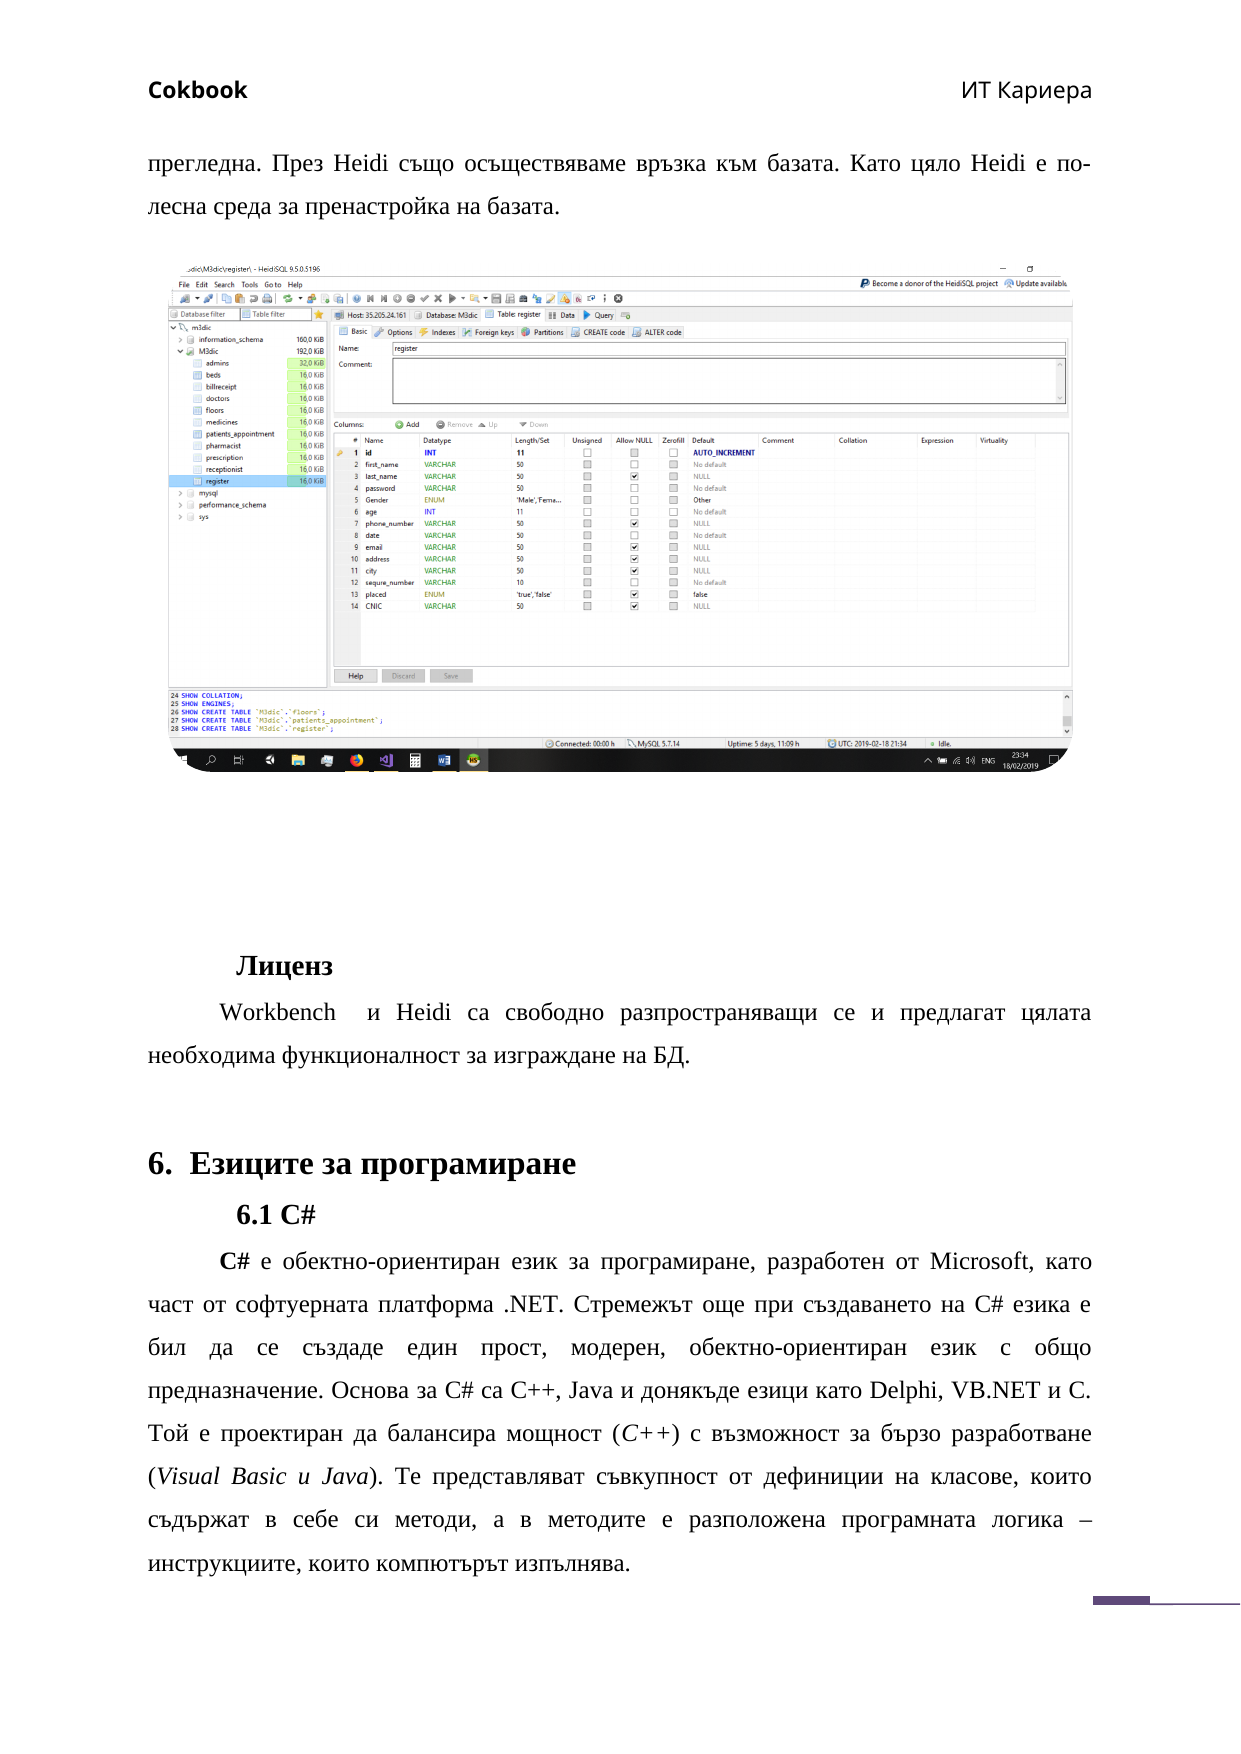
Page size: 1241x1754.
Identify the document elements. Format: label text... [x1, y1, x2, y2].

subtitle Лиценз [236, 948, 1093, 982]
text Workbench и Heidi са свободно разпространяващи се и предлагат цялата необходима функционалност за изграждане на БД. [148, 997, 1093, 1069]
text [148, 148, 1093, 219]
subtitle 6. Езиците за програмиране [148, 1143, 1093, 1182]
picture [168, 262, 1073, 772]
subtitle 6.1 C# [236, 1197, 1093, 1231]
text C# е обектно-ориентиран език за програмиране, разработен от Microsoft, като част от софтуерната платформа .NET. Стремежът още при създаването на C# езика е бил да се създаде един прост, модерен, обектно-ориентиран език с общо предназначение. Основа за C# са C++, Java и донякъде езици като Delphi, VB.NET и C. Той е проектиран да балансира мощност (C++) с възможност за бързо разработване (Visual Basic и Java). Те представляват съвкупност от дефиниции на класове, които съдържат в себе си методи, а в методите е разположена програмната логика – инструкциите, които компютърът изпълнява. [148, 1246, 1093, 1576]
